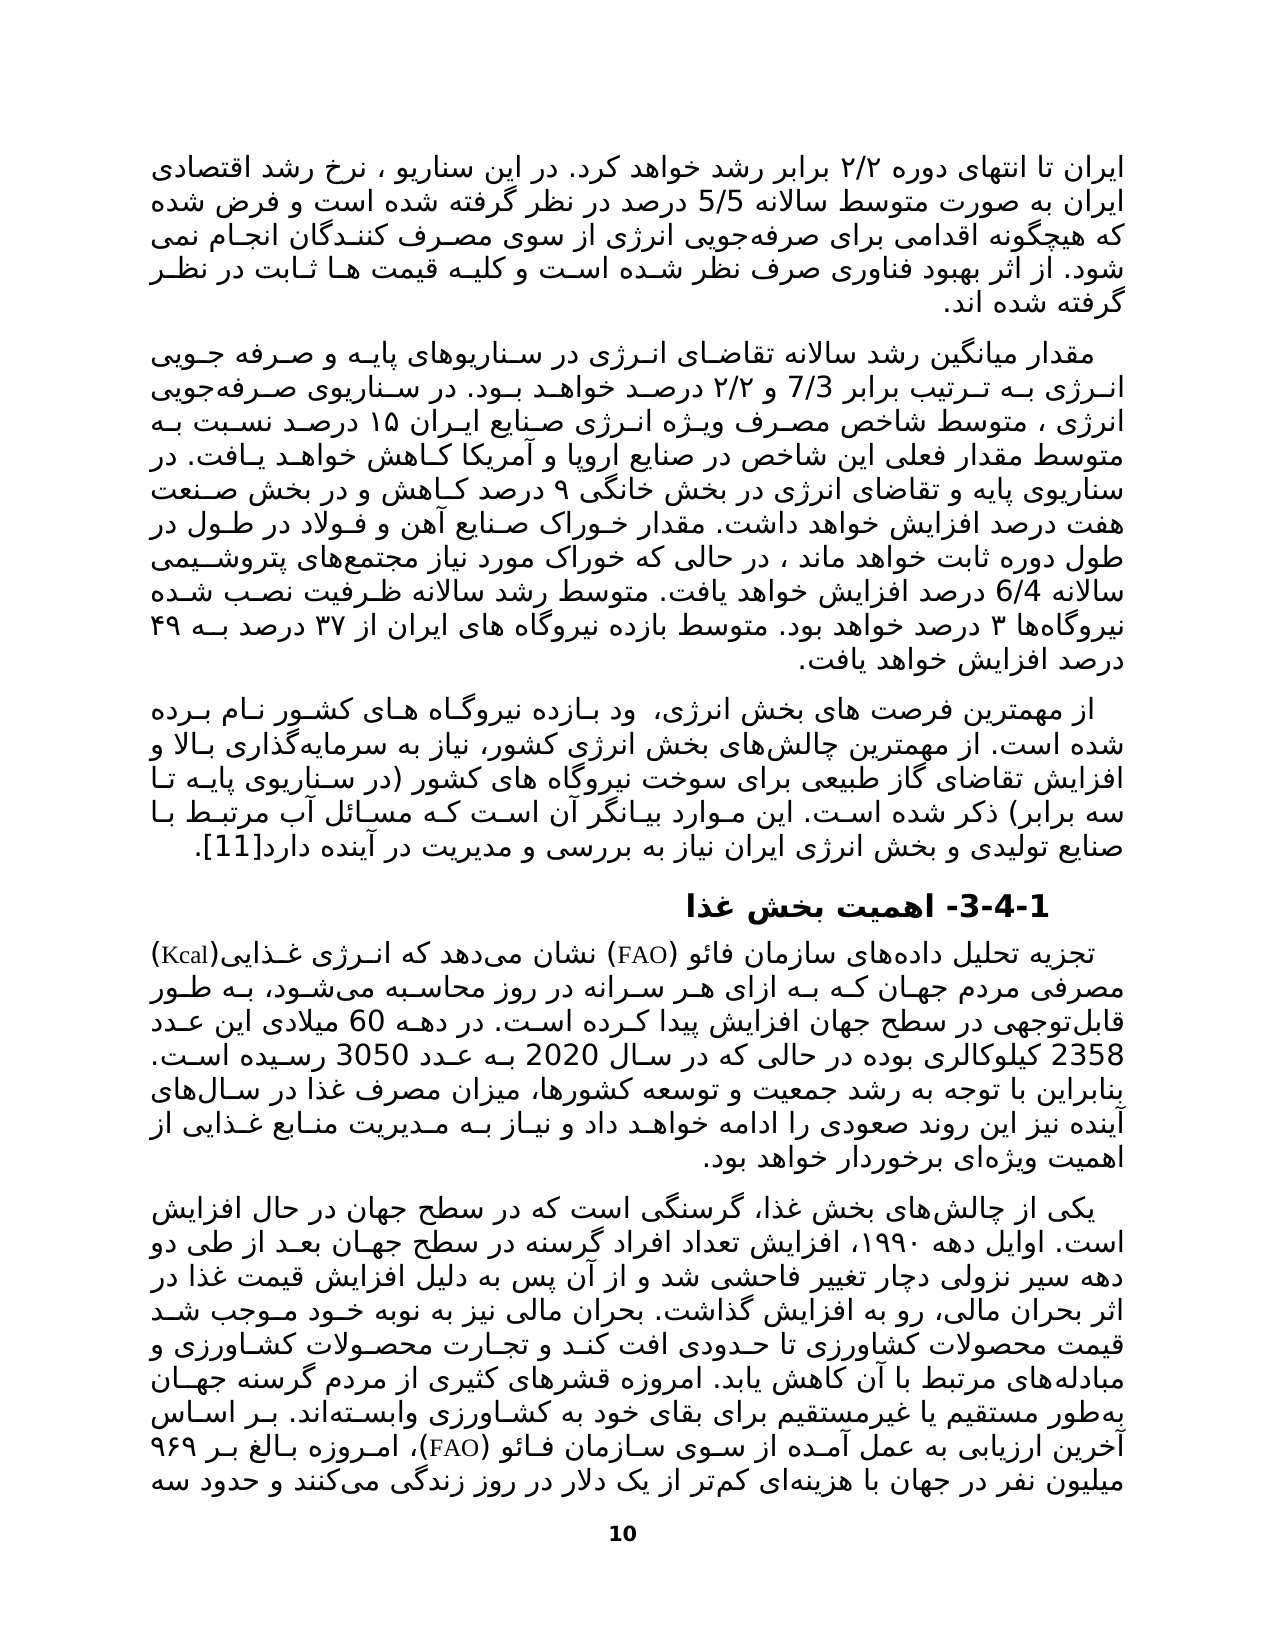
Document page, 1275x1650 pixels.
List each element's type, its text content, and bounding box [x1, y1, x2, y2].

text مقدار میانگین رشد سالانه تقاضای انرژی در سناریوهای پایه و صرفه جویی انرژی به ترتیب برابر 7/3 و ۲/۲ درصد خواهد بود. در سناریوی صرفه‌جویی انرژی ، متوسط شاخص مصرف ویژه انرژی صنایع ایران ۱۵ درصد نسبت به متوسط مقدار فعلی این شاخص در صنایع اروپا و آمریکا کاهش خواهد یافت. در سناریوی پایه و تقاضای انرژی در بخش خانگی ۹ درصد کاهش و در بخش صنعت هفت درصد افزایش خواهد داشت. مقدار خوراک صنایع آهن و فولاد در طول در طول دوره ثابت خواهد ماند ، در حالی که خوراک مورد نیاز مجتمع‌های پتروشیمی سالانه 6/4 درصد افزایش خواهد یافت. متوسط رشد سالانه ظرفیت نصب شده نیروگاه‌ها ۳ درصد خواهد بود. متوسط بازده نیروگاه های ایران از ۳۷ درصد به ۴۹ درصد افزایش خواهد یافت. [150, 336, 1125, 676]
text از مهمترین فرصت های بخش انرژی، ود بازده نیروگاه های کشور نام برده شده است. از مهمترین چالش‌های بخش انرژی کشور، نیاز به سرمایه‌گذاری بالا و افزایش تقاضای گاز طبیعی برای سوخت نیروگاه های کشور (در سناریوی پایه تا سه برابر) ذکر شده است. این موارد بیانگر آن است که مسائل آب مرتبط با صنایع تولیدی و بخش انرژی ایران نیاز به بررسی و مدیریت در آینده دارد[11]. [150, 693, 1125, 863]
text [150, 150, 1125, 320]
subtitle اهمیت بخش غذا [150, 888, 1050, 924]
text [150, 1191, 1125, 1497]
text تجزیه تحلیل داده‌های سازمان فائو (FAO) نشان می‌دهد که انرژی غذایی(Kcal) مصرفی مردم جهان که به ازای هر سرانه در روز محاسبه می‌شود، به طور قابل‌توجهی در سطح جهان افزایش پیدا کرده است. در دهه 60 میلادی این عدد 2358 کیلوکالری بوده در حالی که در سال 2020 به عدد 3050 رسیده است. بنابراین با توجه به رشد جمعیت و توسعه کشورها، میزان مصرف غذا در سال‌های آینده نیز این روند صعودی را ادامه خواهد داد و نیاز به مدیریت منابع غذایی از اهمیت ویژه‌ای برخوردار خواهد بود. [150, 937, 1125, 1174]
